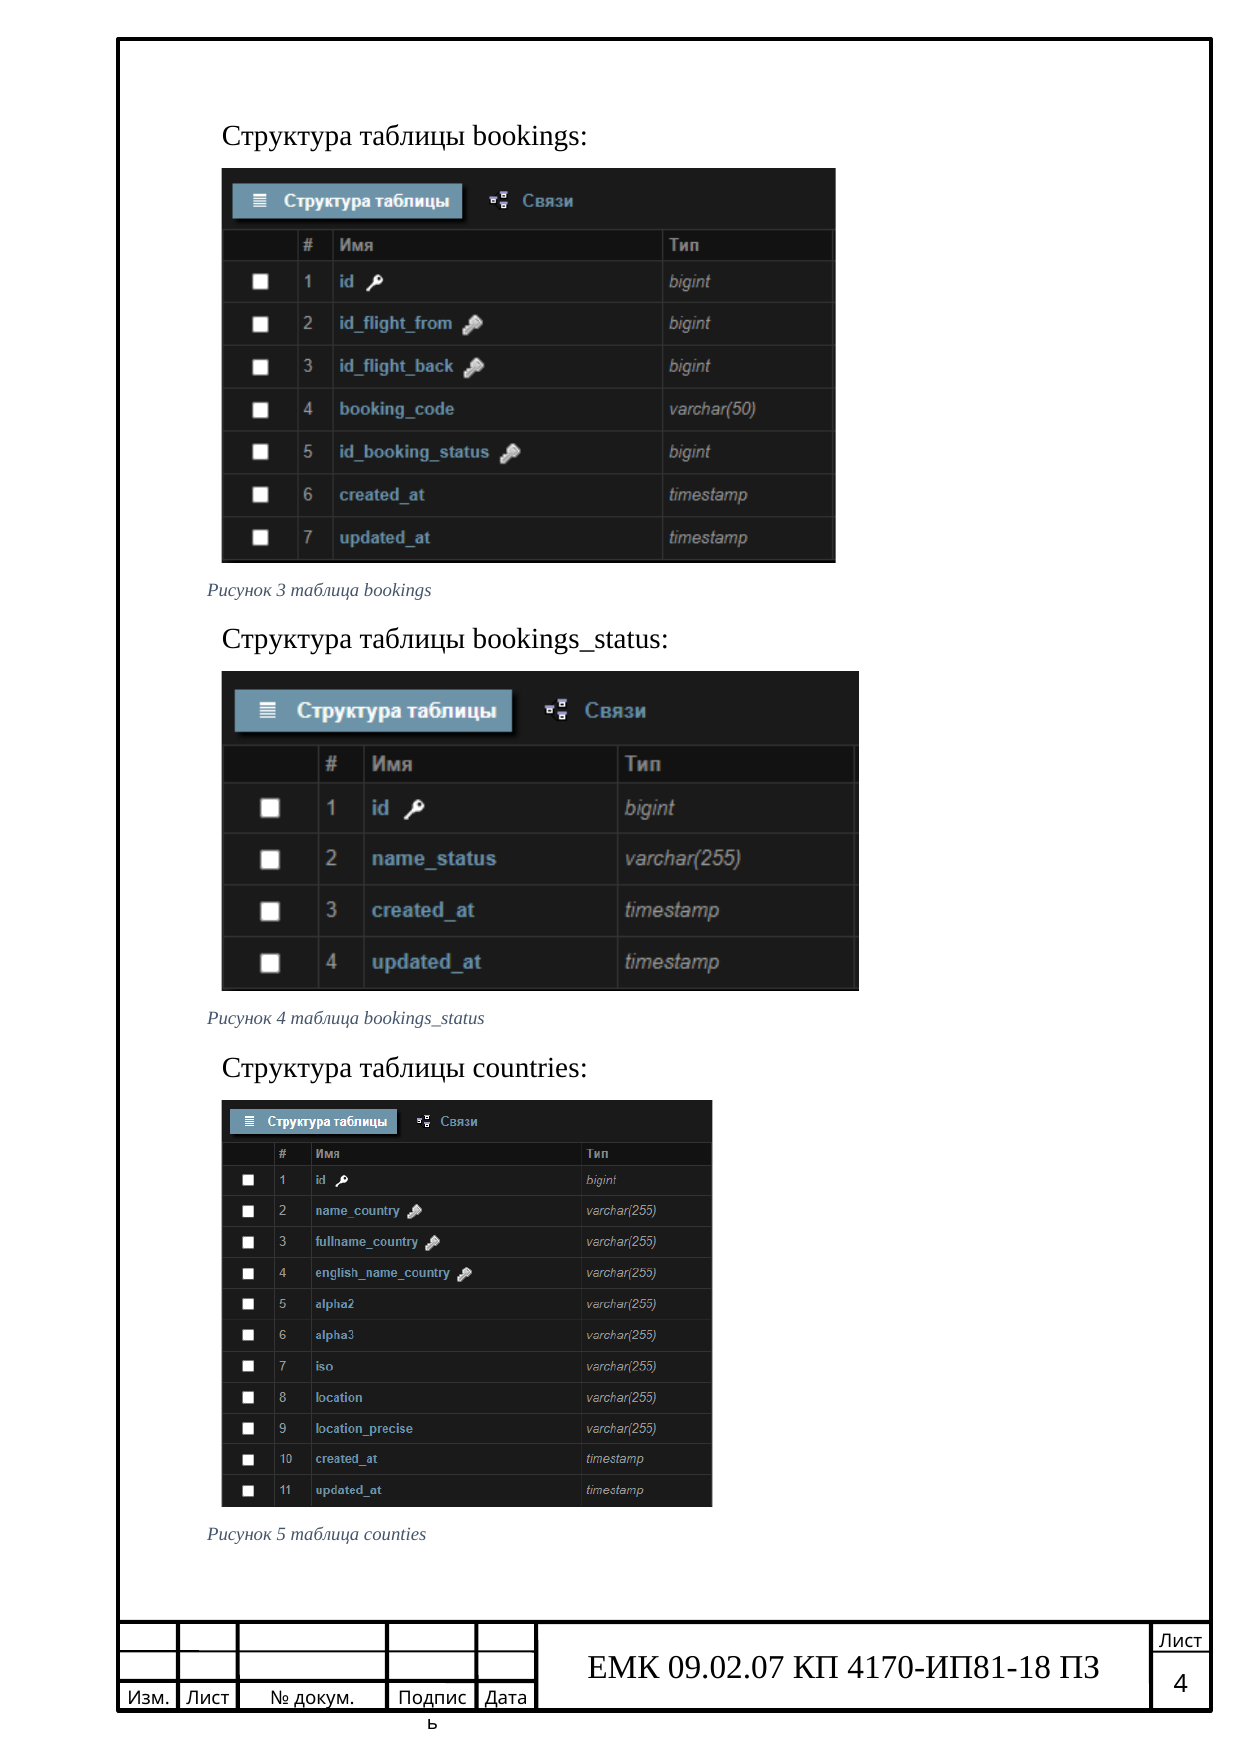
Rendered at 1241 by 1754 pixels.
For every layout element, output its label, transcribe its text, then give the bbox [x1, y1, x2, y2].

text Структура таблицы bookings_status: [148, 621, 1181, 655]
text Рисунок 4 таблица bookings_status [148, 1007, 1181, 1029]
text Структура таблицы bookings: [148, 118, 1181, 152]
picture [221, 168, 836, 563]
picture [221, 1100, 713, 1507]
picture [221, 671, 859, 991]
text Рисунок 3 таблица bookings [148, 579, 1181, 601]
text Рисунок 5 таблица counties [148, 1523, 1181, 1544]
text Структура таблицы countries: [148, 1050, 1181, 1083]
